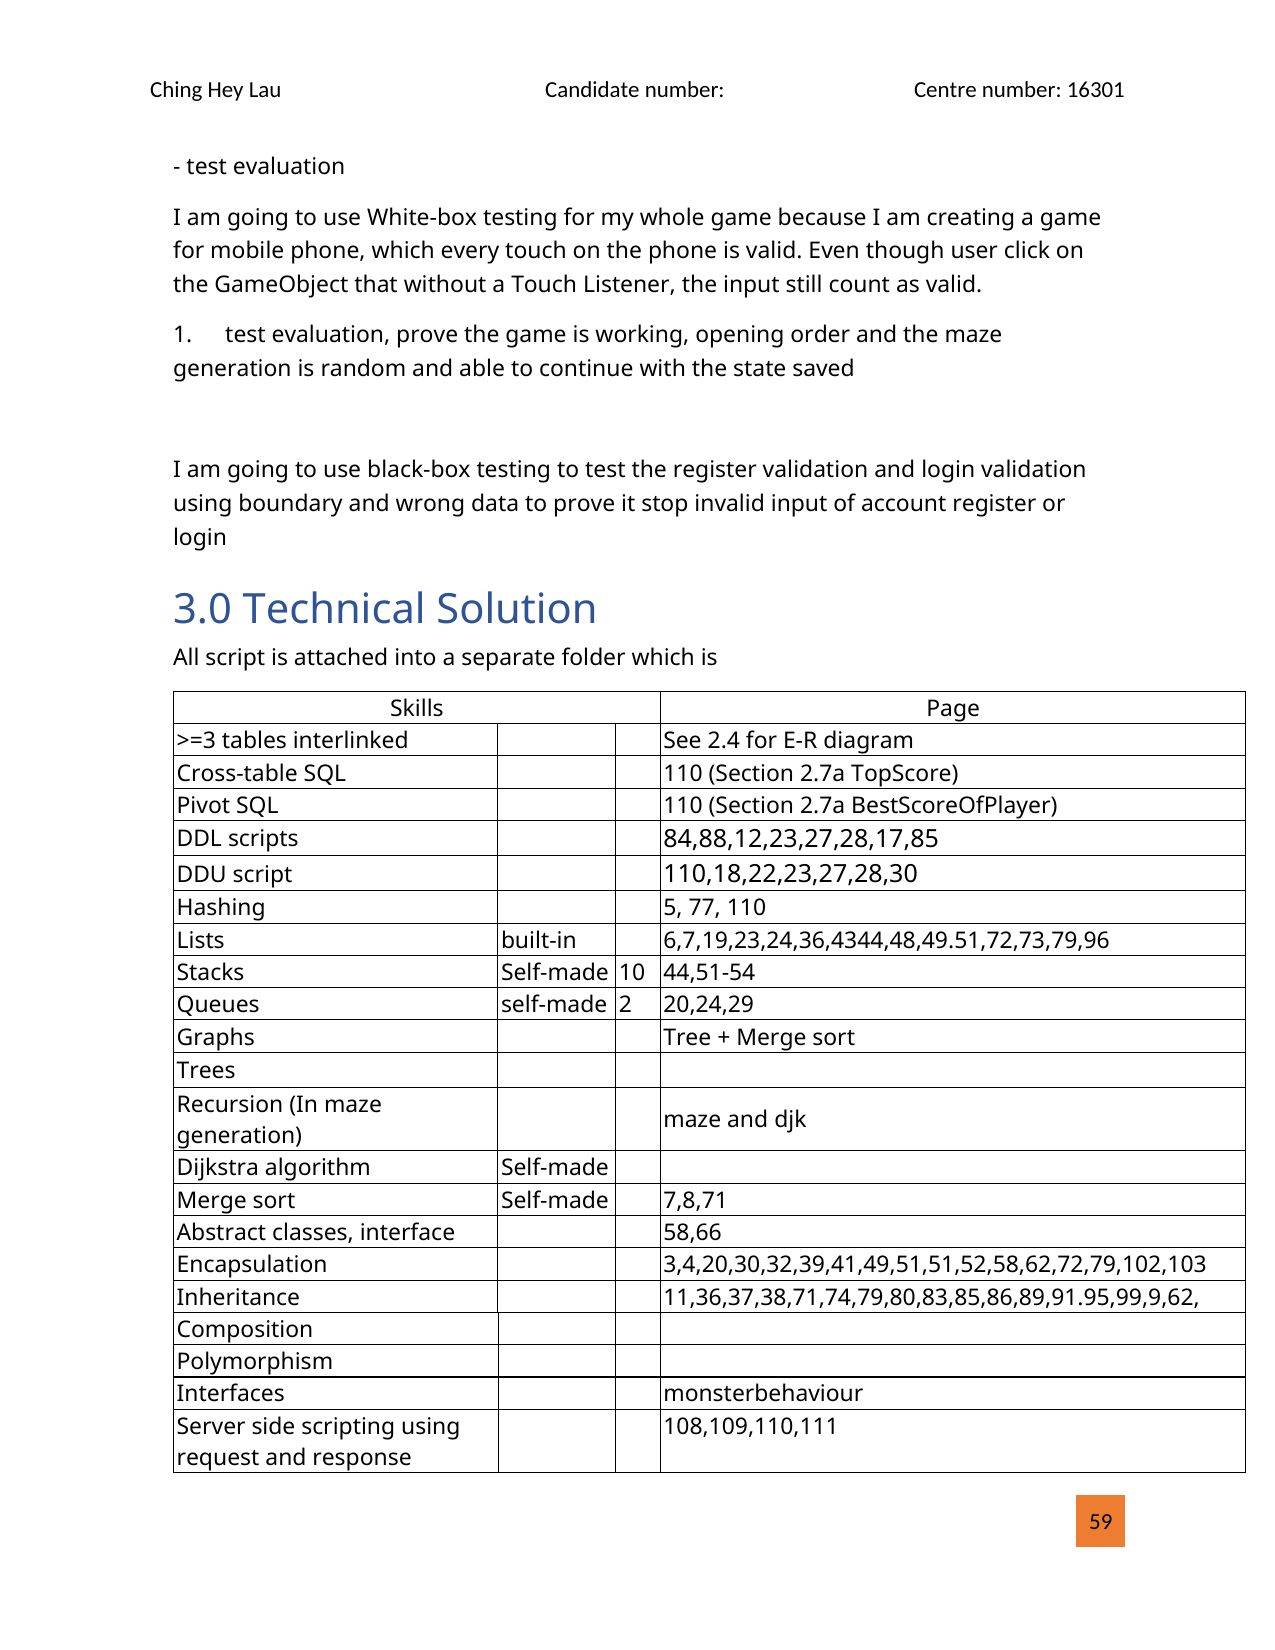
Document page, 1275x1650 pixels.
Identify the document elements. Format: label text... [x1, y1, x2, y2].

table_cell [616, 1216, 660, 1247]
table_cell [616, 1248, 660, 1279]
table_cell [616, 1020, 660, 1052]
table_cell [498, 1020, 615, 1052]
table_cell [661, 1053, 1245, 1087]
table_cell [498, 756, 615, 788]
table_cell Composition [174, 1313, 498, 1344]
table_cell Self-made [498, 1151, 615, 1183]
table_cell [498, 1088, 615, 1150]
table_cell 3,4,20,30,32,39,41,49,51,51,52,58,62,72,79,102,103 [661, 1248, 1245, 1279]
table_cell Lists [174, 924, 497, 955]
table_cell Merge sort [174, 1184, 497, 1215]
table_cell Tree + Merge sort [661, 1020, 1245, 1052]
table_cell [498, 1216, 615, 1247]
subtitle 3.0 Technical Solution [173, 579, 1125, 636]
table_cell [616, 924, 660, 955]
table_cell Dijkstra algorithm [174, 1151, 497, 1183]
table_cell 7,8,71 [661, 1184, 1245, 1215]
text All script is attached into a separate folder which is [173, 640, 1125, 672]
table_cell 11,36,37,38,71,74,79,80,83,85,86,89,91.95,99,9,62, [661, 1281, 1245, 1312]
table_cell built-in [498, 924, 615, 955]
table_cell [616, 1410, 660, 1472]
table_cell Trees [174, 1053, 497, 1087]
table_cell [498, 724, 615, 755]
table_cell [616, 1088, 660, 1150]
table_cell [616, 1184, 660, 1215]
table_cell Encapsulation [174, 1248, 497, 1279]
table_cell [498, 856, 615, 890]
table_cell 110 (Section 2.7a TopScore) [661, 756, 1245, 788]
table_cell [616, 1313, 660, 1344]
table_cell [661, 1151, 1245, 1183]
table_cell [616, 756, 660, 788]
table_cell [616, 891, 660, 922]
table_cell 5, 77, 110 [661, 891, 1245, 922]
table_cell Self-made [498, 1184, 615, 1215]
table_cell 10 [616, 956, 660, 987]
table_cell Interfaces [174, 1378, 498, 1409]
table_cell [499, 1313, 615, 1344]
table_cell Polymorphism [174, 1345, 498, 1376]
text 1. test evaluation, prove the game is working, opening order and the maze generation is random and able to continue with the state saved [173, 318, 1125, 383]
text - test evaluation [173, 150, 1125, 181]
table_cell 58,66 [661, 1216, 1245, 1247]
table_cell [499, 1410, 615, 1472]
text I am going to use black-box testing to test the register validation and login validation using boundary and wrong data to prove it stop invalid input of account register or login [173, 453, 1125, 552]
table_cell [499, 1345, 615, 1376]
table_cell 2 [616, 988, 660, 1019]
table_cell 110,18,22,23,27,28,30 [661, 856, 1245, 890]
table_cell 6,7,19,23,24,36,4344,48,49.51,72,73,79,96 [661, 924, 1245, 955]
table_cell DDU script [174, 856, 497, 890]
table_cell Stacks [174, 956, 497, 987]
table_cell Inheritance [174, 1281, 497, 1312]
table_cell Hashing [174, 891, 497, 922]
table_cell 44,51-54 [661, 956, 1245, 987]
table_cell self-made [498, 988, 615, 1019]
text I am going to use White-box testing for my whole game because I am creating a game for mobile phone, which every touch on the phone is valid. Even though user click on the GameObject that without a Touch Listener, the input still count as valid. [173, 200, 1125, 299]
table_cell [661, 1345, 1245, 1376]
table_cell monsterbehaviour [661, 1378, 1245, 1409]
table_cell [498, 1281, 615, 1312]
table_cell Graphs [174, 1020, 497, 1052]
table_cell >=3 tables interlinked [174, 724, 497, 755]
table_cell Self-made [498, 956, 615, 987]
table_cell maze and djk [661, 1088, 1245, 1150]
table_cell 110 (Section 2.7a BestScoreOfPlayer) [661, 789, 1245, 820]
table_cell DDL scripts [174, 821, 497, 855]
table_cell [616, 724, 660, 755]
table_cell [616, 1378, 660, 1409]
table_cell See 2.4 for E-R diagram [661, 724, 1245, 755]
table_cell [616, 1345, 660, 1376]
table_cell [616, 789, 660, 820]
table_cell 20,24,29 [661, 988, 1245, 1019]
table_cell 108,109,110,111 [661, 1410, 1245, 1472]
table_cell Queues [174, 988, 497, 1019]
table_cell [499, 1378, 615, 1409]
table_cell [498, 1053, 615, 1087]
table_cell [498, 891, 615, 922]
table_header Skills [174, 692, 660, 723]
table_cell 84,88,12,23,27,28,17,85 [661, 821, 1245, 855]
table_cell [616, 1281, 660, 1312]
table_cell [616, 856, 660, 890]
table_cell [616, 1151, 660, 1183]
table_cell [616, 1053, 660, 1087]
table_cell [498, 821, 615, 855]
table_header Page [661, 692, 1245, 723]
table_cell Cross-table SQL [174, 756, 497, 788]
table_cell [498, 1248, 615, 1279]
table_cell Abstract classes, interface [174, 1216, 497, 1247]
table_cell [616, 821, 660, 855]
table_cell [174, 1410, 498, 1472]
table_cell Pivot SQL [174, 789, 497, 820]
table_cell [661, 1313, 1245, 1344]
table_cell Recursion (In maze generation) [174, 1088, 497, 1150]
table_cell [498, 789, 615, 820]
